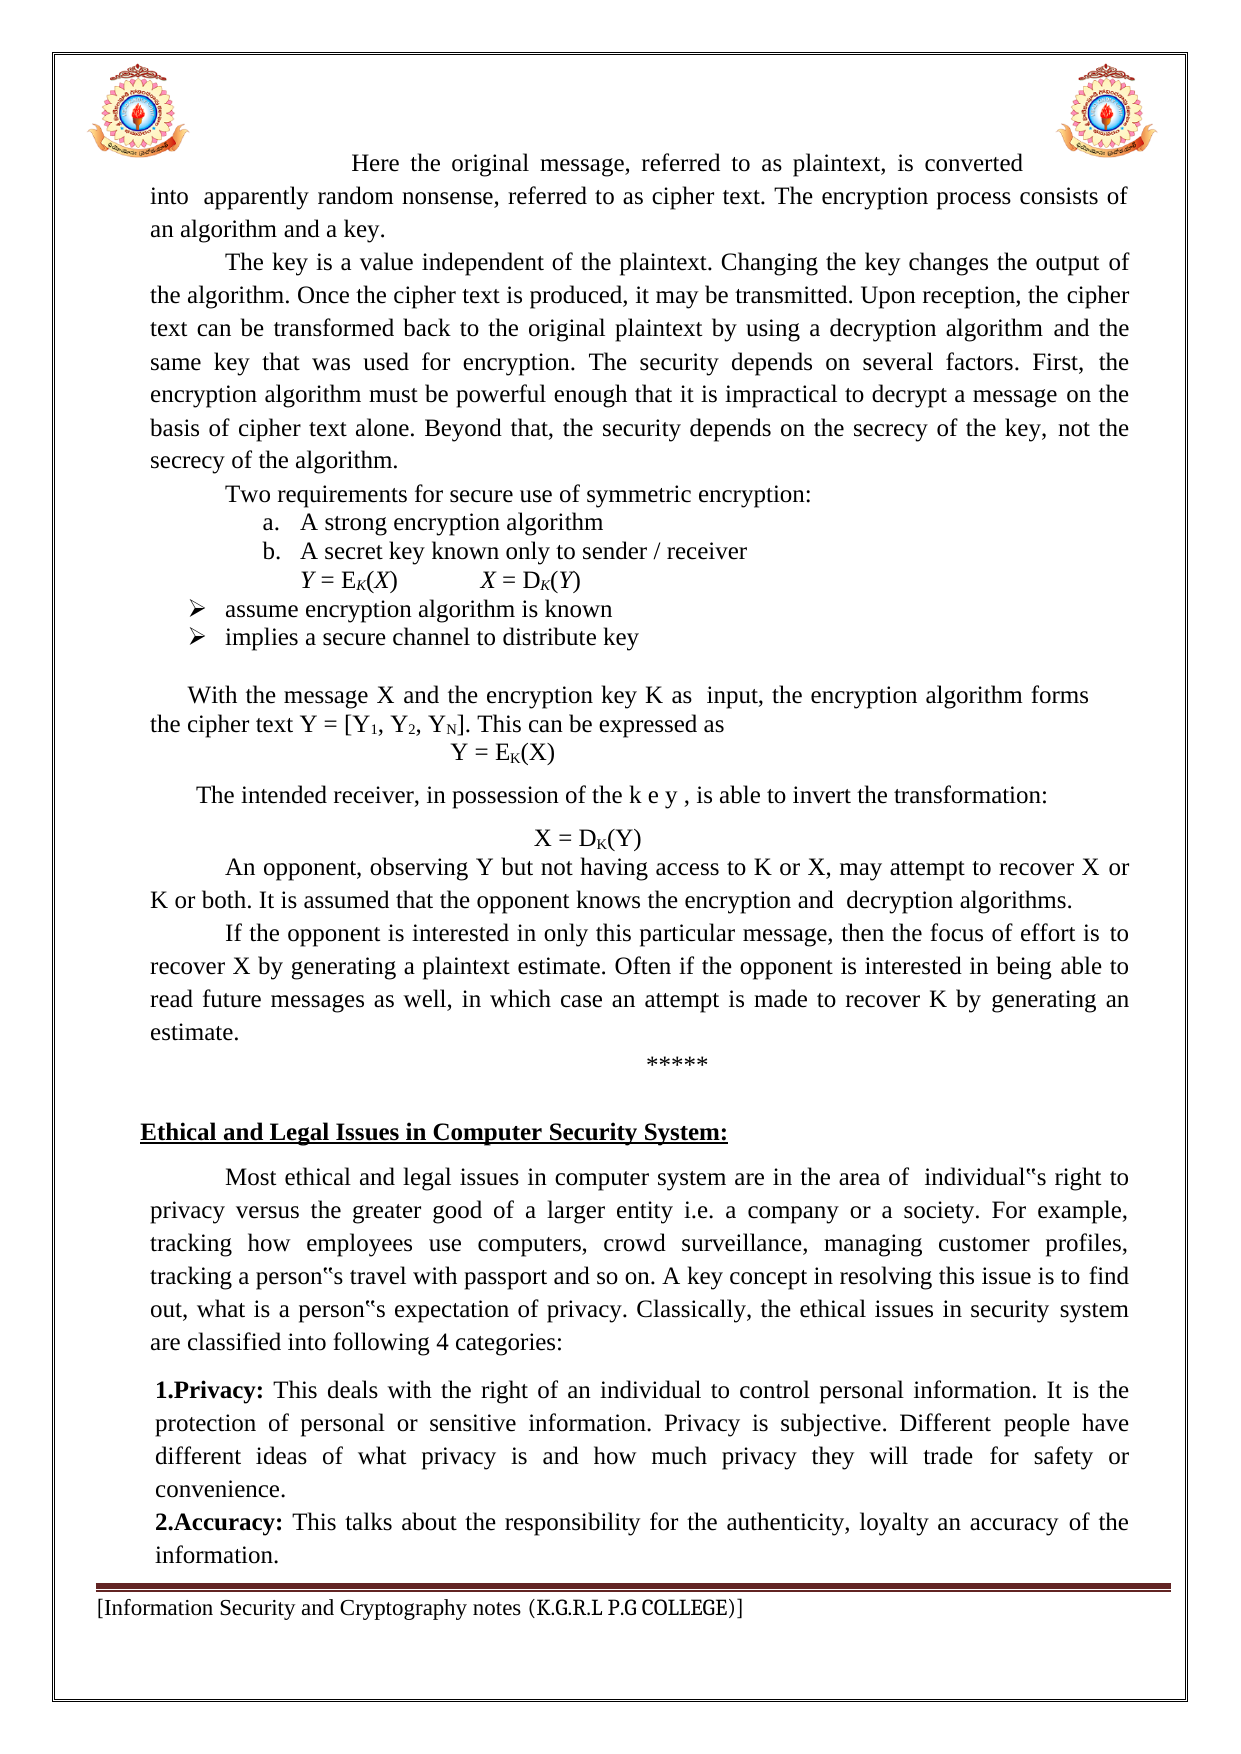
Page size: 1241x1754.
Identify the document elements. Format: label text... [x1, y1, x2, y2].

list ***** [225, 1051, 1129, 1079]
list 2.Accuracy: This talks about the responsibility for the authenticity, loyalty an accuracy of the information. [155, 1507, 1129, 1569]
text An opponent, observing Y but not having access to K or X, may attempt to recover X or K or both. It is assumed that the opponent knows the encryption and decryption algorithms. [150, 852, 1129, 914]
list assume encryption algorithm is known [187, 594, 1171, 622]
text Here the original message, referred to as plaintext, is converted into apparently random nonsense, referred to as cipher text. The encryption process consists of an algorithm and a key. [150, 148, 1129, 243]
text If the opponent is interested in only this particular message, then the focus of effort is to recover X by generating a plaintext estimate. Often if the opponent is interested in being able to read future messages as well, in which case an attempt is made to recover K by generating an estimate. [150, 918, 1129, 1046]
picture [1042, 62, 1172, 156]
text The key is a value independent of the plaintext. Changing the key changes the output of the algorithm. Once the cipher text is produced, it may be transmitted. Upon reception, the cipher text can be transformed back to the original plaintext by using a decryption algorithm and the same key that was used for encryption. The security depends on several factors. First, the encryption algorithm must be powerful enough that it is impractical to decrypt a message on the basis of cipher text alone. Beyond that, the security depends on the secrecy of the key, not the secrecy of the algorithm. [150, 247, 1129, 474]
list A strong encryption algorithm [262, 507, 1171, 536]
list implies a secure channel to distribute key [187, 622, 1171, 651]
subtitle Ethical and Legal Issues in Computer Security System: [140, 1117, 1171, 1146]
text With the message X and the encryption key K as input, the encryption algorithm forms the cipher text Y = [Y1, Y2, YN]. This can be expressed as [150, 680, 1090, 737]
text Most ethical and legal issues in computer system are in the area of individual‟s right to privacy versus the greater good of a larger entity i.e. a company or a society. For example, tracking how employees use computers, crowd surveillance, managing customer profiles, tracking a person‟s travel with passport and so on. A key concept in resolving this issue is to find out, what is a person‟s expectation of privacy. Classically, the ethical issues in security system are classified into following 4 categories: [150, 1162, 1129, 1356]
list 1.Privacy: This deals with the right of an individual to control personal information. It is the protection of personal or sensitive information. Privacy is subjective. Different people have different ideas of what privacy is and how much privacy they will trade for safety or convenience. [155, 1375, 1129, 1503]
text The intended receiver, in possession of the k e y , is able to invert the transformation: [96, 780, 1079, 809]
text Two requirements for secure use of symmetric encryption: [225, 479, 1171, 507]
text X = DK(Y) [96, 823, 1079, 852]
text Y = EK(X) X = DK(Y) [300, 565, 1171, 594]
picture [73, 62, 204, 156]
text Y = EK(X) [450, 737, 1171, 766]
list A secret key known only to sender / receiver [262, 536, 1171, 565]
